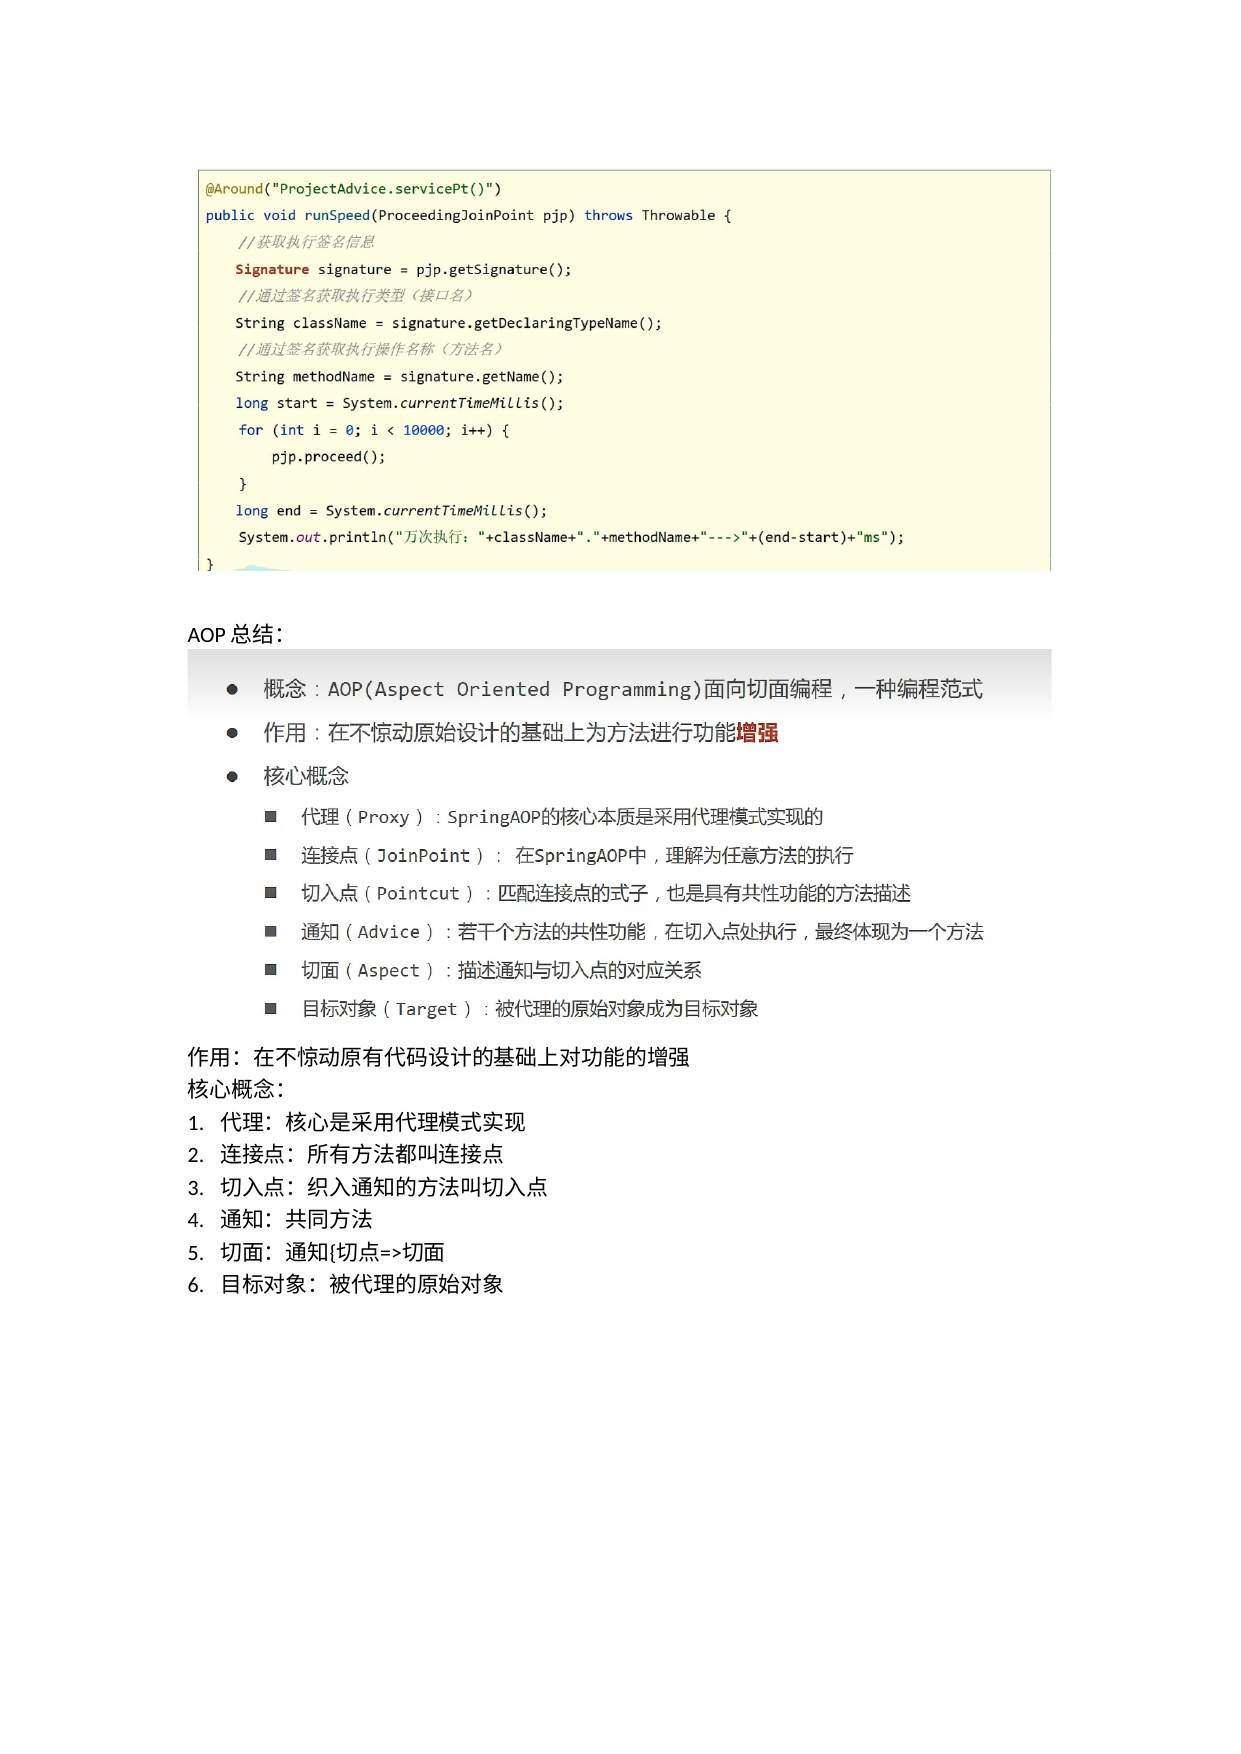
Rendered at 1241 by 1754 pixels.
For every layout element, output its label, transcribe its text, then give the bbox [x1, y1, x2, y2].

picture [187, 649, 1052, 1025]
list 代理：核心是采用代理模式实现 [187, 1104, 1053, 1137]
text 作用：在不惊动原有代码设计的基础上对功能的增强 [187, 1039, 1053, 1072]
list 通知：共同方法 [187, 1202, 1053, 1234]
list 连接点：所有方法都叫连接点 [187, 1137, 1053, 1169]
list 切面：通知{切点=>切面 [187, 1234, 1053, 1267]
list 切入点：织入通知的方法叫切入点 [187, 1169, 1053, 1202]
text AOP总结： [187, 617, 1053, 649]
picture [187, 162, 1052, 571]
text 核心概念： [187, 1072, 1053, 1104]
list 目标对象：被代理的原始对象 [187, 1267, 1053, 1299]
